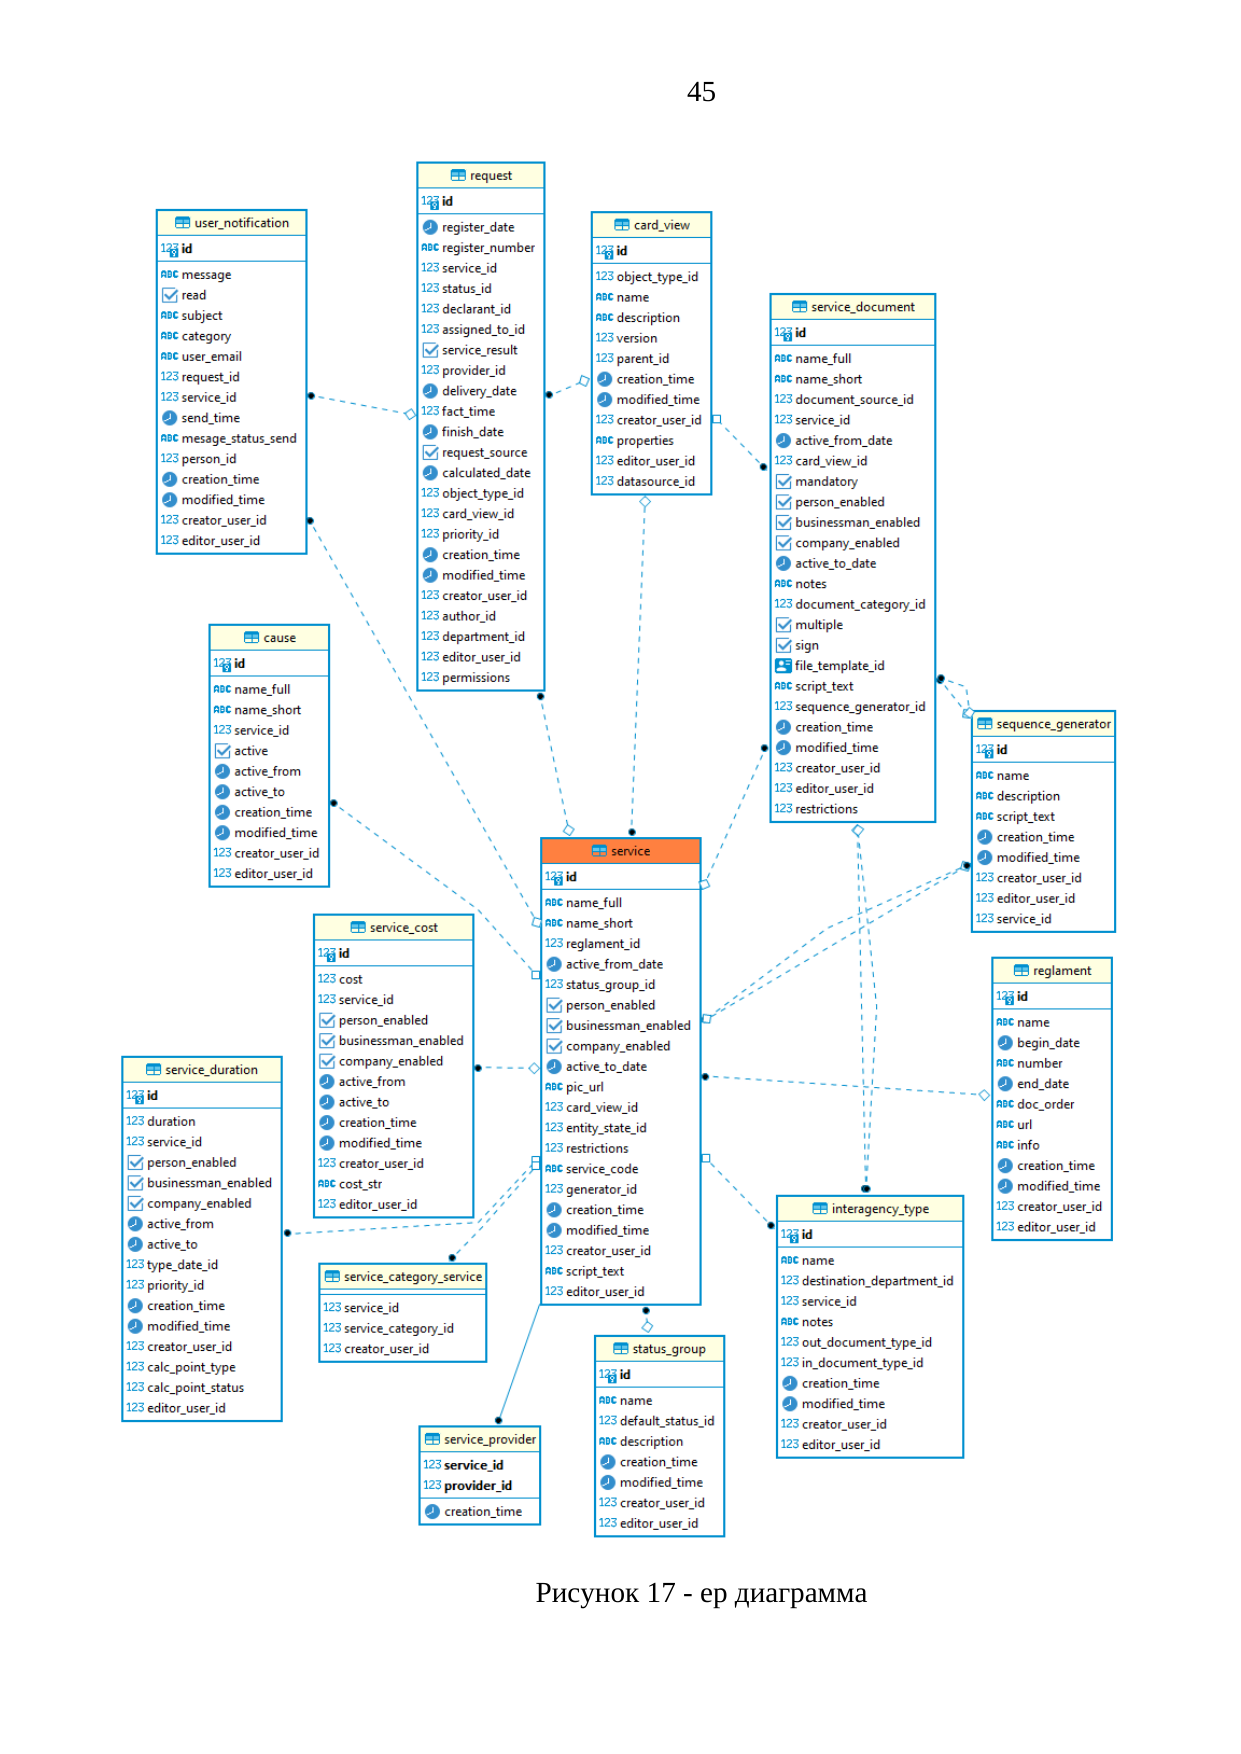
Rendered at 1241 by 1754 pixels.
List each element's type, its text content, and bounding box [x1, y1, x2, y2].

text Рисунок 17 - ер диаграмма [177, 1575, 1152, 1608]
picture [103, 140, 1141, 1559]
